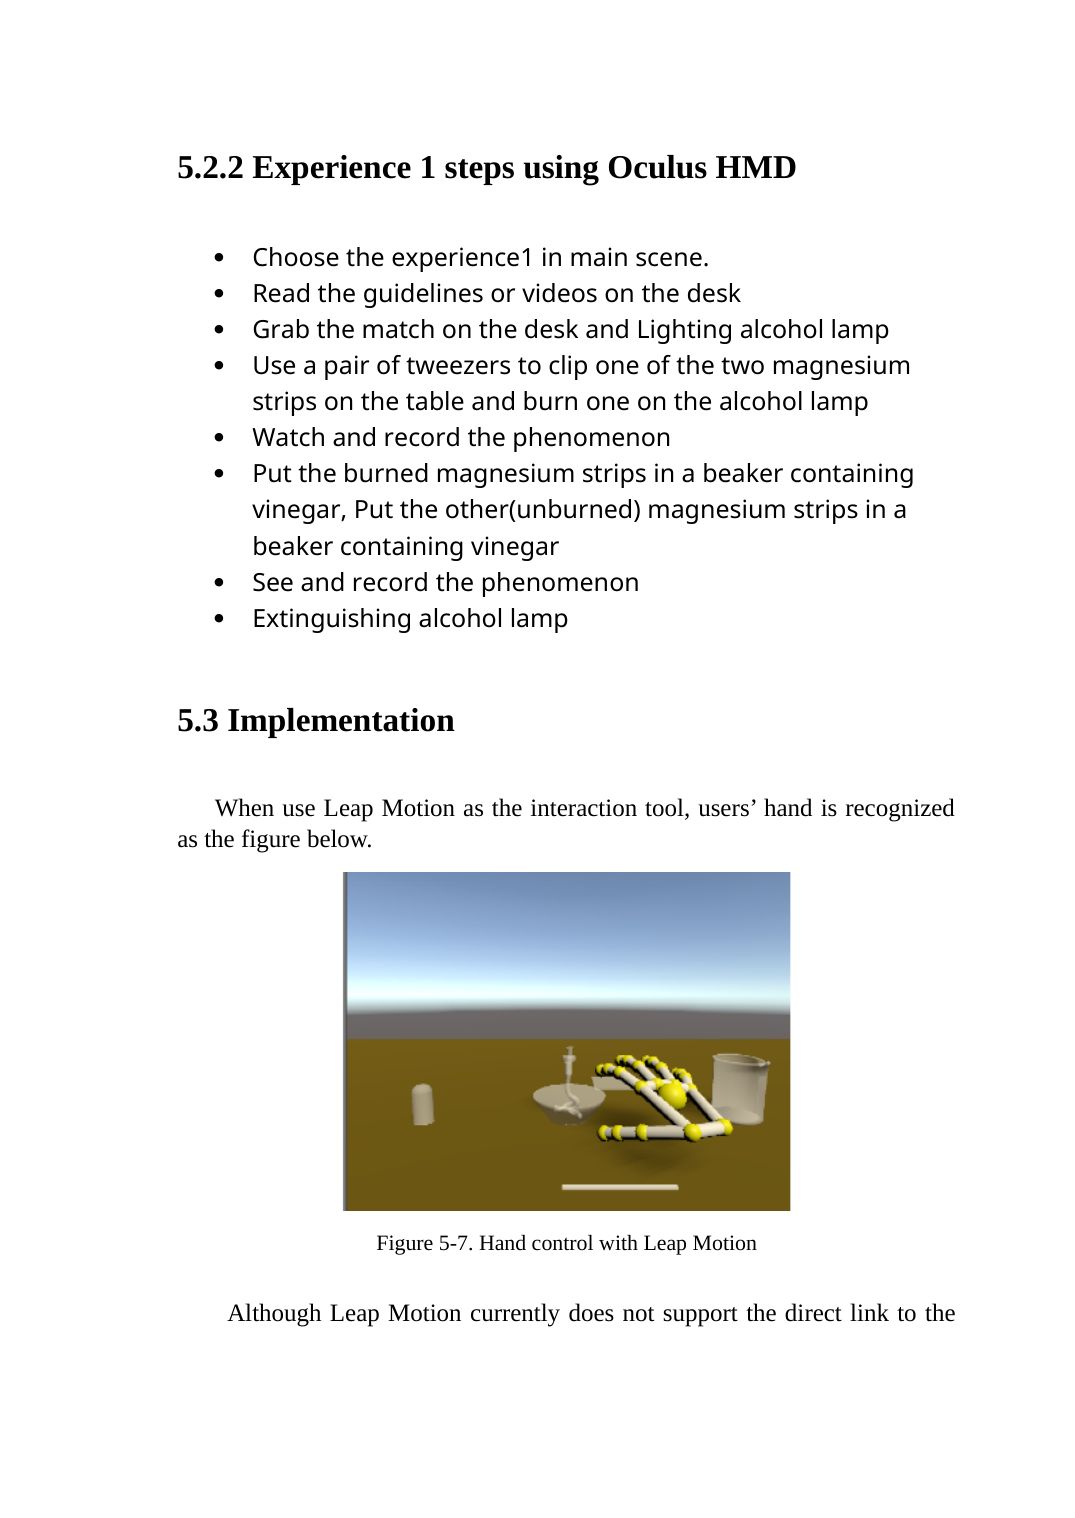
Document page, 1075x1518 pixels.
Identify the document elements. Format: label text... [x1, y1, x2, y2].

list See and record the phenomenon [214, 564, 956, 598]
list Choose the experience1 in main scene. [214, 240, 956, 274]
list Use a pair of tweezers to clip one of the two magnesium strips on the table and burn one on the alcohol lamp [214, 348, 956, 418]
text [177, 1288, 956, 1330]
list Put the burned magnesium strips in a beaker containing vinegar, Put the other(unburned) magnesium strips in a beaker containing vinegar [214, 456, 956, 562]
list Watch and record the phenomenon [214, 420, 956, 454]
text 5.2.2 Experience 1 steps using Oculus HMD [177, 147, 956, 185]
list Grab the match on the desk and Lighting alcohol lamp [214, 312, 956, 346]
list Extinguishing alcohol lamp [214, 600, 956, 634]
text 5.3 Implementation [177, 700, 956, 738]
text Figure 5-7. Hand control with Leap Motion [177, 1229, 956, 1255]
list Read the guidelines or videos on the desk [214, 276, 956, 310]
text When use Leap Motion as the interaction tool, users’ hand is recognized as the figure below. [177, 793, 956, 853]
picture [342, 872, 791, 1211]
